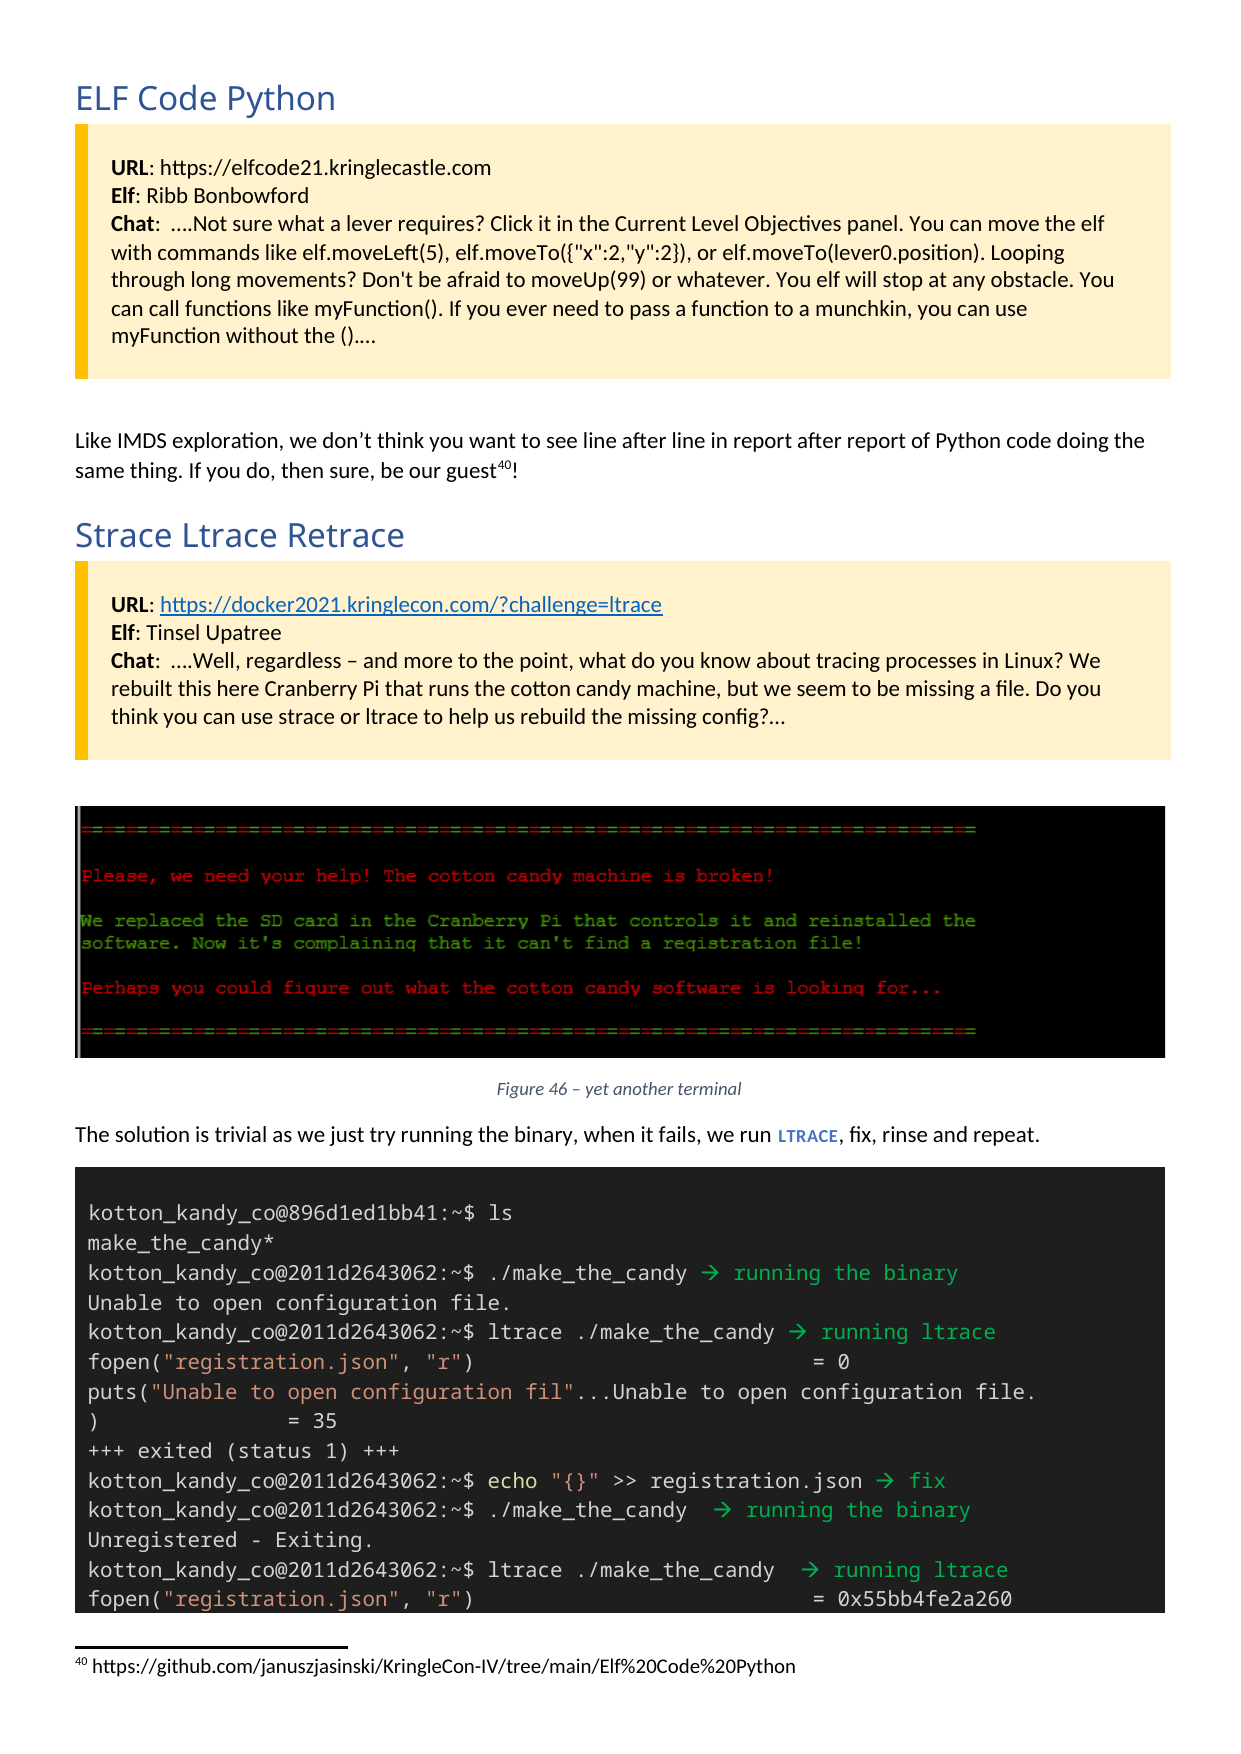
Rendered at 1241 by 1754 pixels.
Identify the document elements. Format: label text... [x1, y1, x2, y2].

text ) = 35 [75, 1405, 1165, 1435]
text Unable to open configuration file. [75, 1286, 1165, 1316]
text fopen("registration.json", "r") = 0x55bb4fe2a260 [75, 1583, 1165, 1613]
text Figure 46 – yet another terminal [75, 1077, 1165, 1100]
table_header URL: https://elfcode21.kringlecastle.com Elf: Ribb Bonbowford Chat: ….Not sure what a lever requires? Click it in the Current Level Objectives panel. You can move the elf with commands like elf.moveLeft(5), elf.moveTo({"x":2,"y":2}), or elf.moveTo(lever0.position). Looping through long movements? Don't be afraid to moveUp(99) or whatever. You elf will stop at any obstacle. You can call functions like myFunction(). If you ever need to pass a function to a munchkin, you can use myFunction without the ().… [88, 124, 1171, 379]
text Like IMDS exploration, we don’t think you want to see line after line in report after report of Python code doing the same thing. If you do, then sure, be our guest! [75, 426, 1165, 484]
text The solution is trivial as we just try running the binary, when it fails, we run ltrace, fix, rinse and repeat. [75, 1121, 1165, 1149]
text puts("Unable to open configuration fil"...Unable to open configuration file. [75, 1376, 1165, 1405]
text kotton_kandy_co@896d1ed1bb41:~$ ls [75, 1197, 1165, 1227]
picture [75, 806, 1166, 1058]
text kotton_kandy_co@2011d2643062:~$ ltrace ./make_the_candy running ltrace [75, 1316, 1165, 1346]
subtitle Strace Ltrace Retrace [75, 512, 1165, 557]
text make_the_candy* [75, 1227, 1165, 1257]
text kotton_kandy_co@2011d2643062:~$ echo "{}" >> registration.json fix [75, 1464, 1165, 1494]
text kotton_kandy_co@2011d2643062:~$ ./make_the_candy running the binary [75, 1257, 1165, 1286]
text +++ exited (status 1) +++ [75, 1435, 1165, 1464]
subtitle ELF Code Python [75, 75, 1165, 120]
text kotton_kandy_co@2011d2643062:~$ ltrace ./make_the_candy running ltrace [75, 1554, 1165, 1583]
text kotton_kandy_co@2011d2643062:~$ ./make_the_candy running the binary [75, 1494, 1165, 1524]
text fopen("registration.json", "r") = 0 [75, 1346, 1165, 1376]
table_header URL: https://docker2021.kringlecon.com/?challenge=ltrace Elf: Tinsel Upatree Chat: ….Well, regardless – and more to the point, what do you know about tracing processes in Linux? We rebuilt this here Cranberry Pi that runs the cotton candy machine, but we seem to be missing a file. Do you think you can use strace or ltrace to help us rebuild the missing config?… [88, 561, 1171, 760]
text Unregistered - Exiting. [75, 1524, 1165, 1554]
